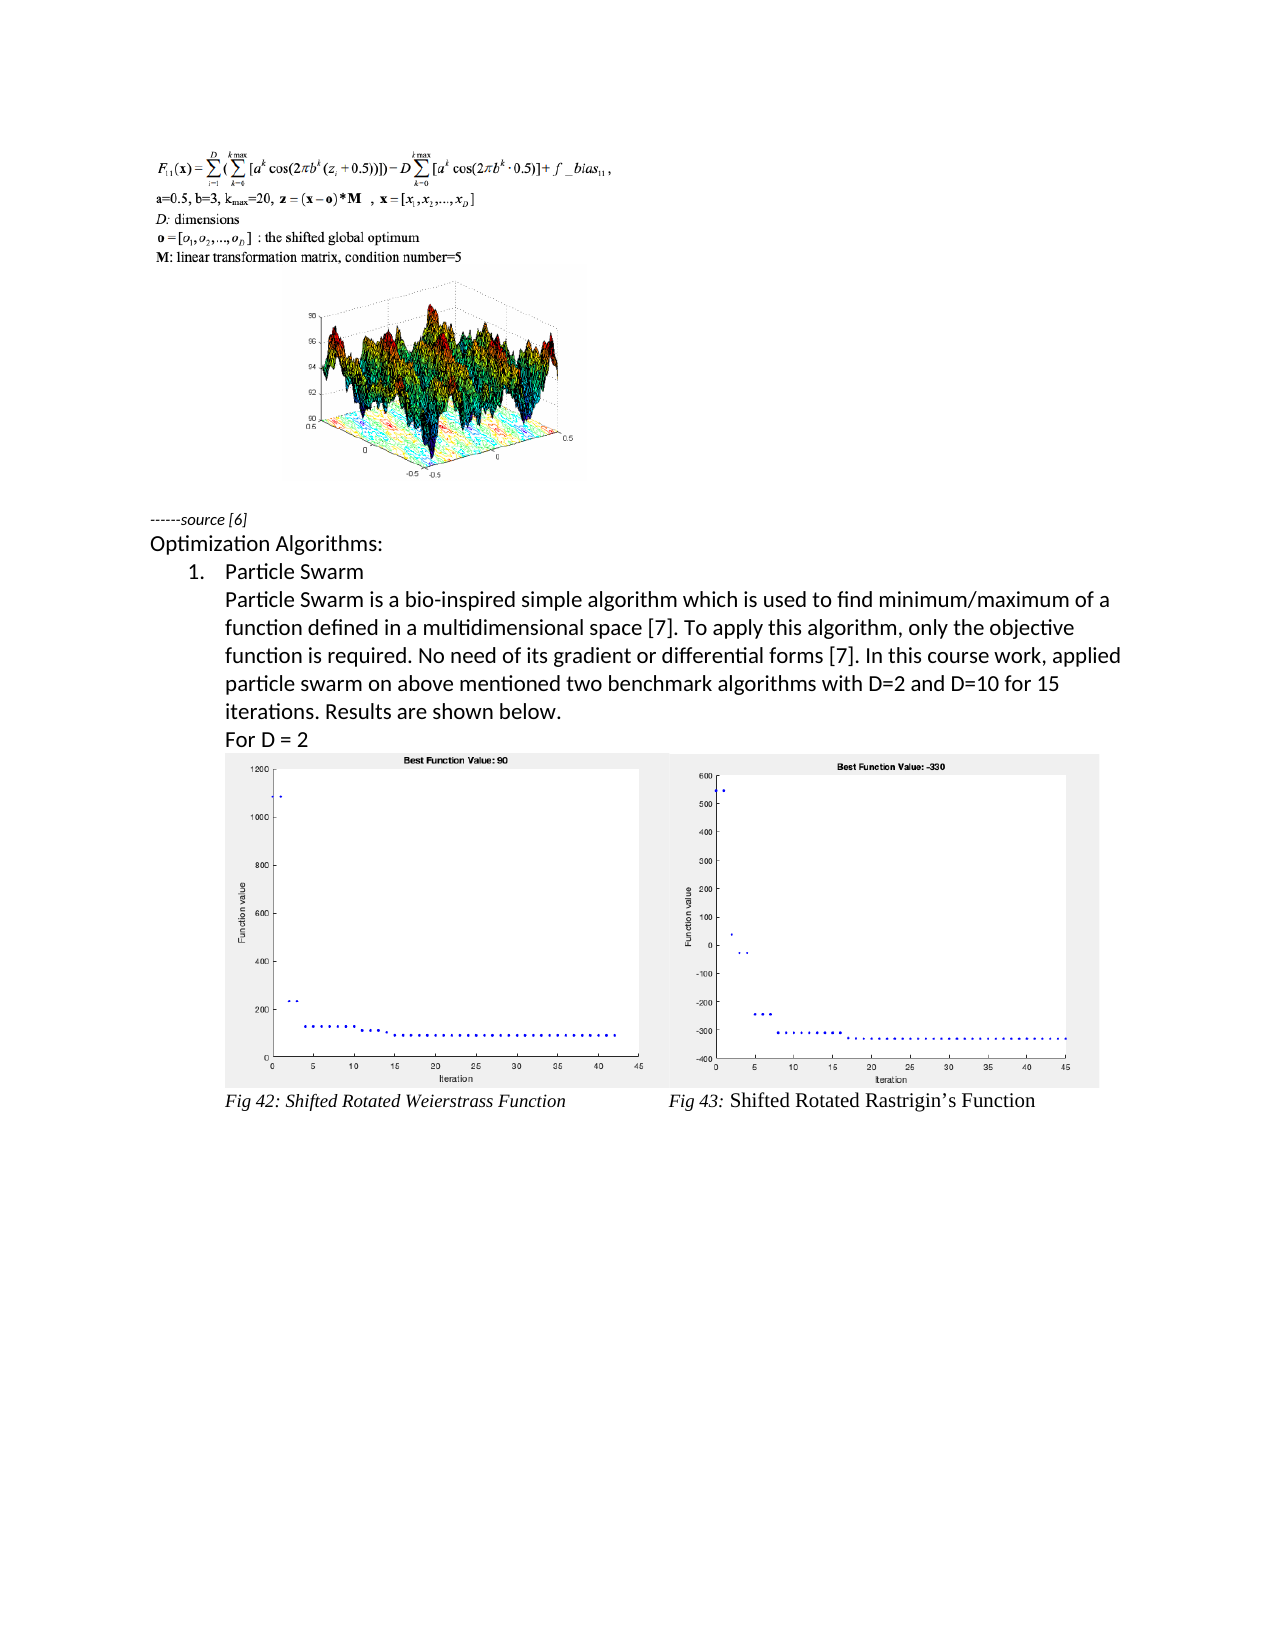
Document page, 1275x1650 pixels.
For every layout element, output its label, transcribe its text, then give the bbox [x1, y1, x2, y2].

list Fig 42: Shifted Rotated Weierstrass Function Fig 43: Shifted Rotated Rastrigin’s Function [225, 1088, 1125, 1112]
picture [150, 150, 643, 481]
text Optimization Algorithms: [150, 529, 1125, 557]
list Particle Swarm [187, 557, 1125, 585]
text ------source [6] [150, 509, 1125, 529]
picture [225, 753, 1100, 1088]
list Particle Swarm is a bio-inspired simple algorithm which is used to find minimum/maximum of a function defined in a multidimensional space [7]. To apply this algorithm, only the objective function is required. No need of its gradient or differential forms [7]. In this course work, applied particle swarm on above mentioned two benchmark algorithms with D=2 and D=10 for 15 iterations. Results are shown below. [225, 585, 1125, 725]
list For D = 2 [225, 725, 1125, 753]
